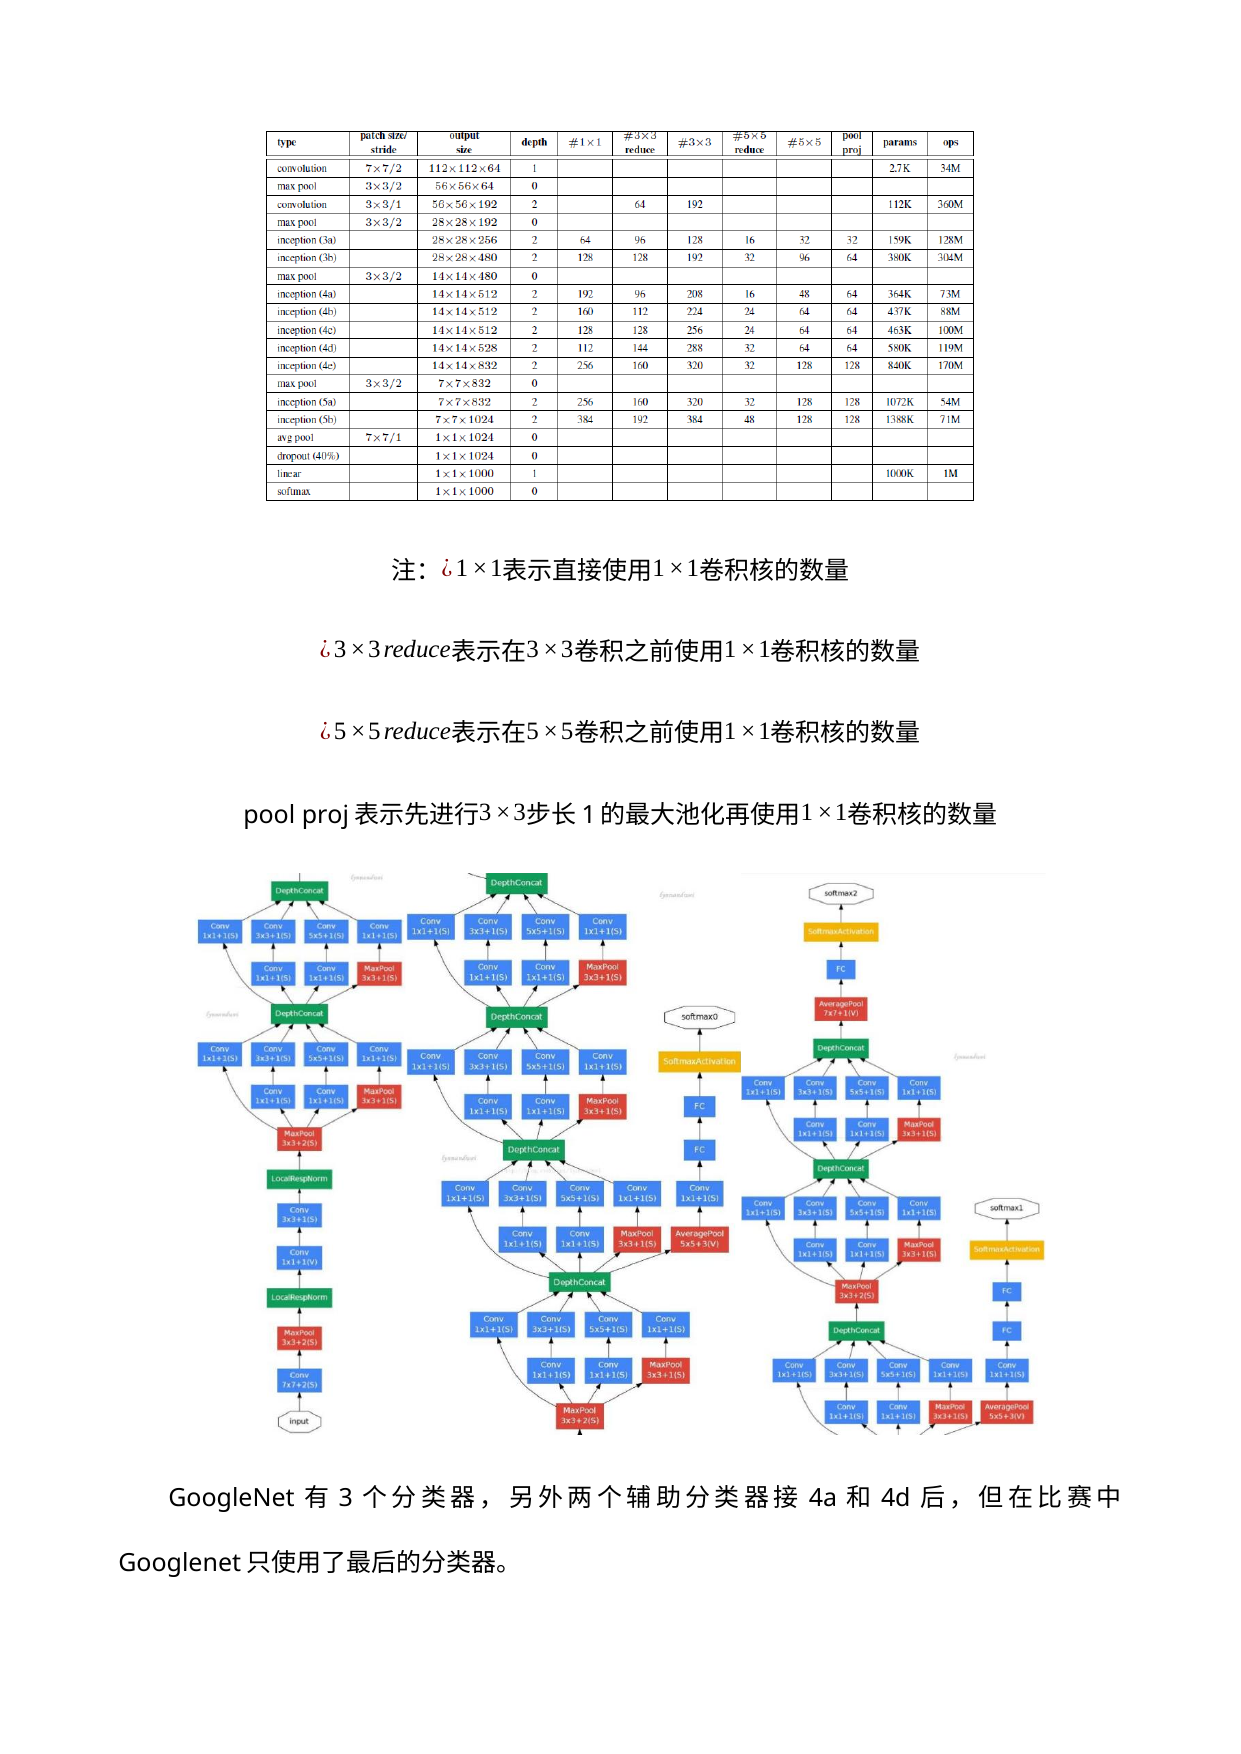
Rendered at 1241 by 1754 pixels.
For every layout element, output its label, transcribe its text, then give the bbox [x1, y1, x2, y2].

picture [265, 129, 975, 503]
text pool proj表示先进行步长1的最大池化再使用卷积核的数量 [118, 780, 1122, 845]
picture [194, 873, 1046, 1435]
text 表示在卷积之前使用卷积核的数量 [118, 617, 1122, 682]
text 表示在卷积之前使用卷积核的数量 [118, 698, 1122, 763]
text 注：表示直接使用卷积核的数量 [118, 536, 1122, 601]
text GoogleNet有3个分类器，另外两个辅助分类器接4a和4d后，但在比赛中Googlenet只使用了最后的分类器。 [118, 1463, 1122, 1593]
